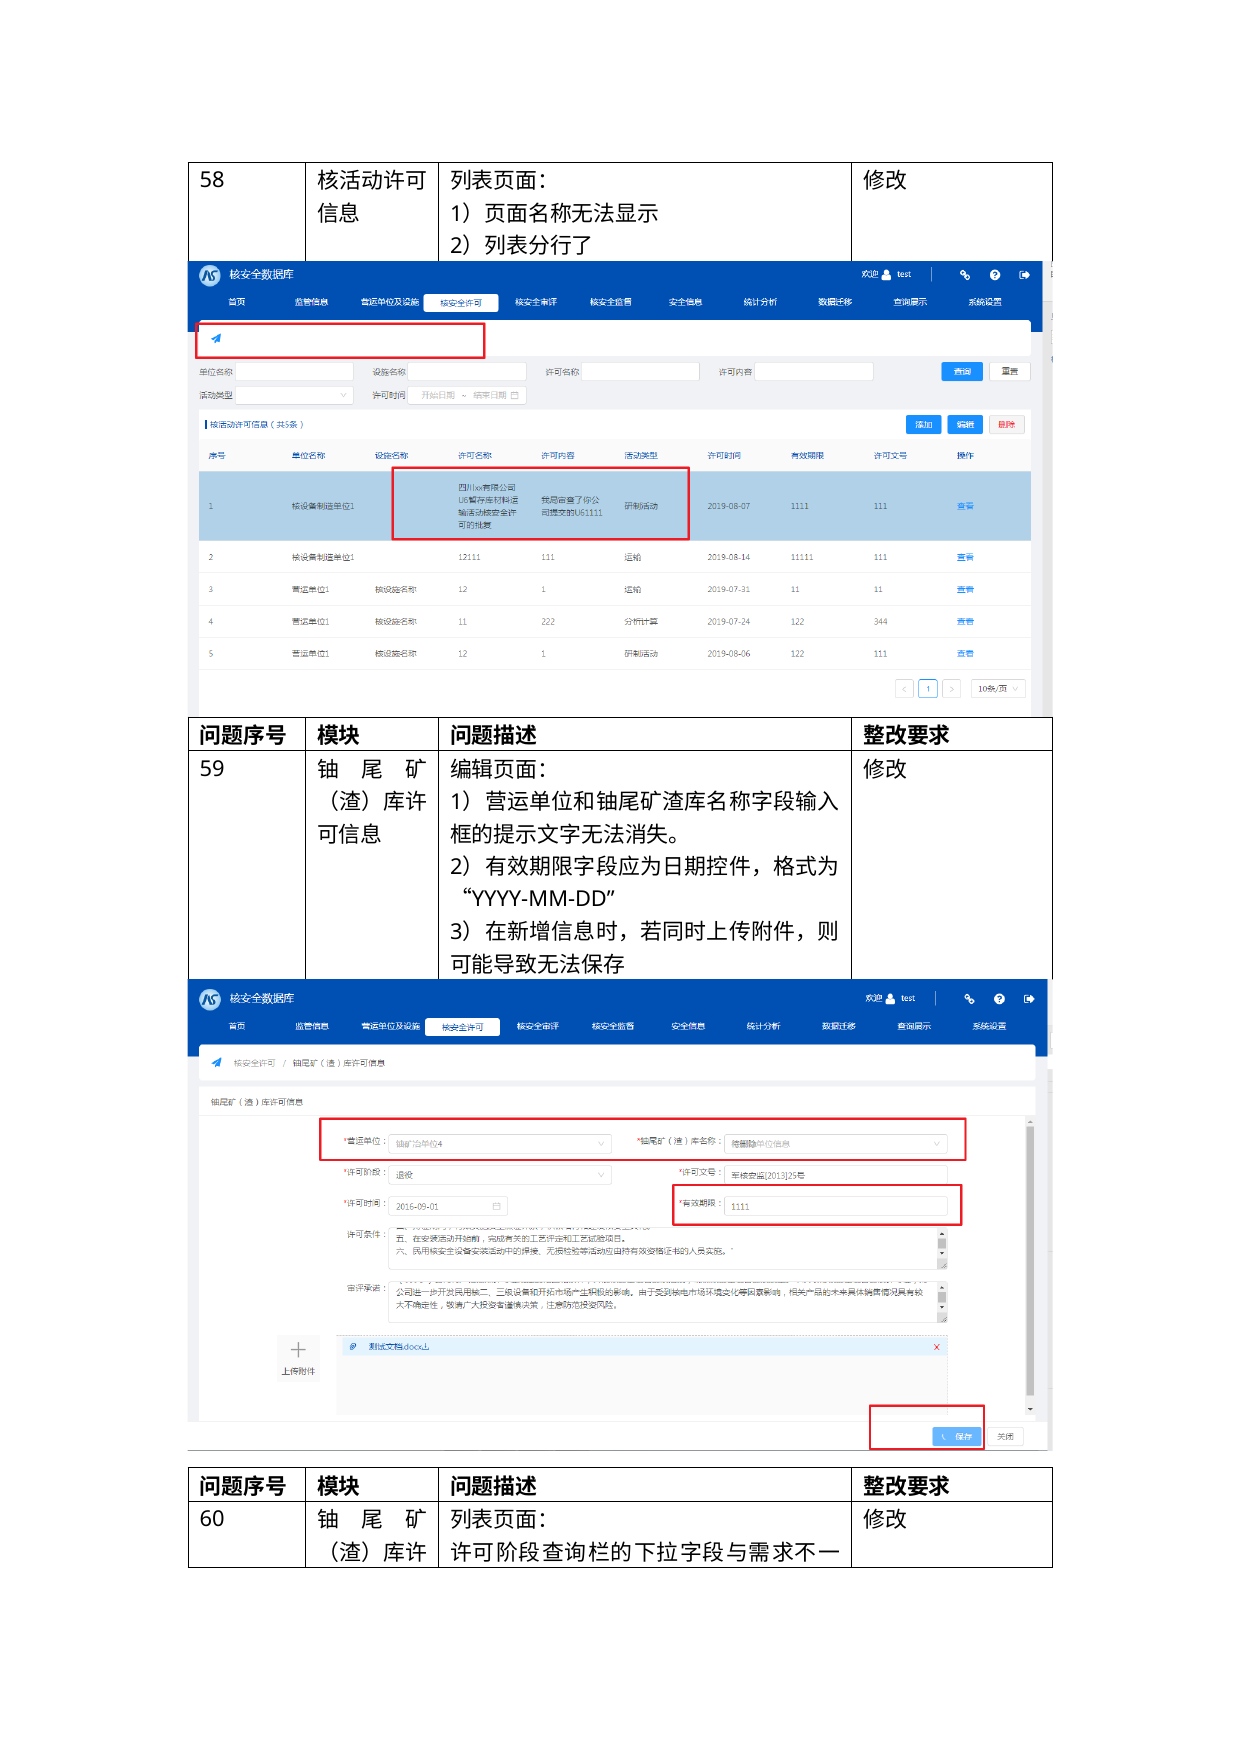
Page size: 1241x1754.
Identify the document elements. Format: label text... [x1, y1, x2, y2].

table_cell [189, 1502, 305, 1567]
table_header 问题序号 [189, 1468, 305, 1501]
table_header 模块 [306, 718, 438, 750]
table_cell [189, 751, 305, 979]
table_cell 核活动许可信息 [306, 163, 438, 261]
picture [187, 261, 1053, 717]
table_header 问题描述 [439, 718, 851, 750]
table_header 整改要求 [852, 718, 1052, 750]
table_header 问题描述 [439, 1468, 851, 1501]
table_cell 铀尾矿（渣）库许可信息 [306, 751, 438, 979]
table_cell 修改 [852, 1502, 1052, 1567]
table_header 整改要求 [852, 1468, 1052, 1501]
table_cell [189, 163, 305, 261]
table_cell 修改 [852, 751, 1052, 979]
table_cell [439, 1502, 851, 1567]
table_header 问题序号 [189, 718, 305, 750]
picture [187, 979, 1053, 1451]
table_cell 编辑页面： 1）营运单位和铀尾矿渣库名称字段输入框的提示文字无法消失。 2）有效期限字段应为日期控件，格式为“YYYY-MM-DD” 3）在新增信息时，若同时上传附件，则可能导致无法保存 [439, 751, 851, 979]
table_cell 修改 [852, 163, 1052, 261]
table_cell 列表页面： 1）页面名称无法显示 2）列表分行了 [439, 163, 851, 261]
table_header 模块 [306, 1468, 438, 1501]
table_cell 铀尾矿（渣）库许可信息 [306, 1502, 438, 1567]
